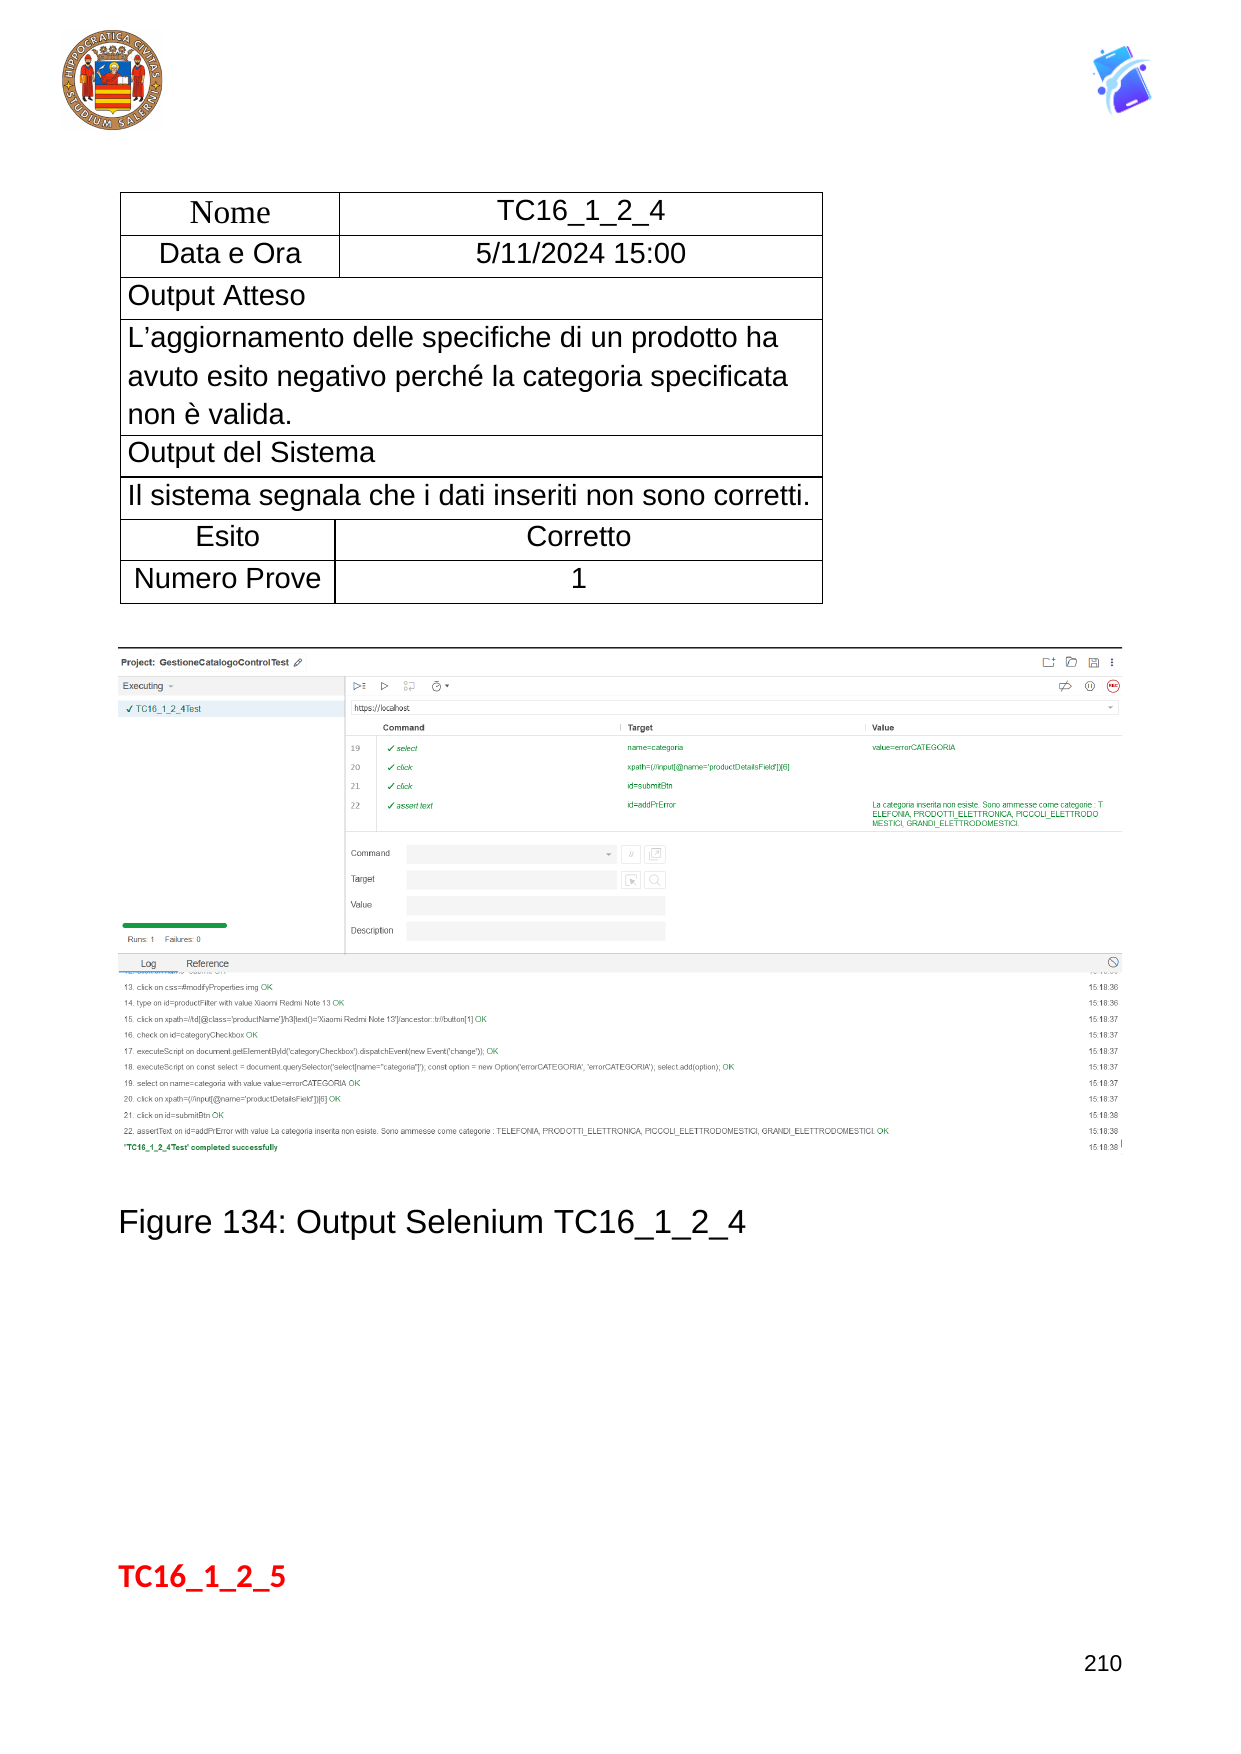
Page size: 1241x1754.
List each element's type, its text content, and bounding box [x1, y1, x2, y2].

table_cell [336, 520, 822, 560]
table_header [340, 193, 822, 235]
picture [118, 647, 1123, 1155]
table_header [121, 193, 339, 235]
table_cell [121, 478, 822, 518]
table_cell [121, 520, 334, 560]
text Figure 134: Output Selenium TC16_1_2_4 [118, 1202, 1122, 1241]
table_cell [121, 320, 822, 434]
picture [61, 29, 163, 131]
picture [1066, 25, 1178, 147]
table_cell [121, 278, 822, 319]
text TC16_1_2_5 [118, 1556, 1122, 1596]
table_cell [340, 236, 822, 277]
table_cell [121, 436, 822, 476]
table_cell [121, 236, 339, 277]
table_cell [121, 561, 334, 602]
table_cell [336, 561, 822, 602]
